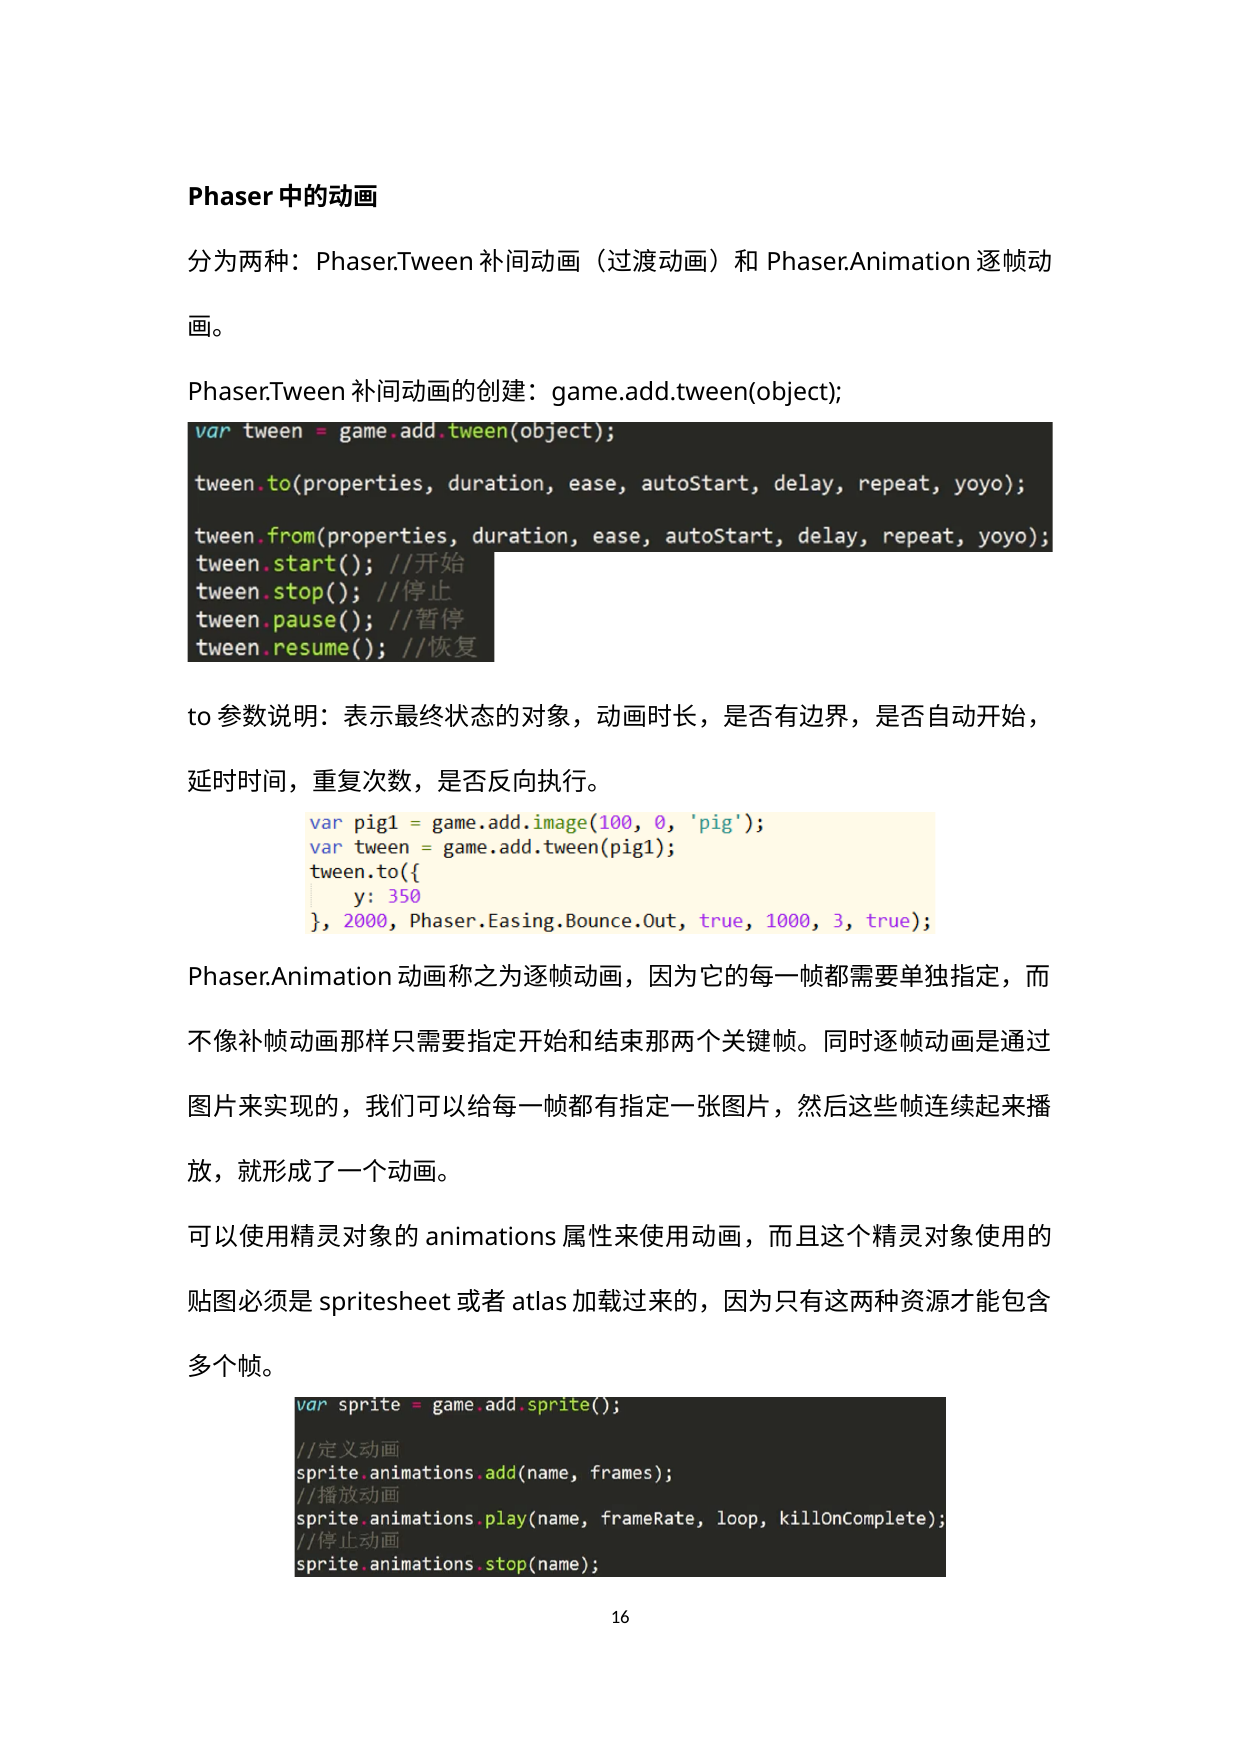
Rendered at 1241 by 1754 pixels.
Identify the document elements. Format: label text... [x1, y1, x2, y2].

text 分为两种：Phaser.Tween补间动画（过渡动画）和Phaser.Animation逐帧动画。 [187, 227, 1053, 357]
text to参数说明：表示最终状态的对象，动画时长，是否有边界，是否自动开始，延时时间，重复次数，是否反向执行。 [187, 682, 1053, 812]
text 可以使用精灵对象的animations属性来使用动画，而且这个精灵对象使用的贴图必须是spritesheet或者atlas加载过来的，因为只有这两种资源才能包含多个帧。 [187, 1202, 1053, 1397]
text Phaser中的动画 [187, 162, 1053, 227]
picture [187, 422, 1053, 662]
text Phaser.Animation动画称之为逐帧动画，因为它的每一帧都需要单独指定，而不像补帧动画那样只需要指定开始和结束那两个关键帧。同时逐帧动画是通过图片来实现的，我们可以给每一帧都有指定一张图片，然后这些帧连续起来播放，就形成了一个动画。 [187, 942, 1053, 1202]
text Phaser.Tween补间动画的创建：game.add.tween(object); [187, 357, 1053, 422]
picture [294, 1397, 946, 1577]
picture [305, 812, 936, 934]
